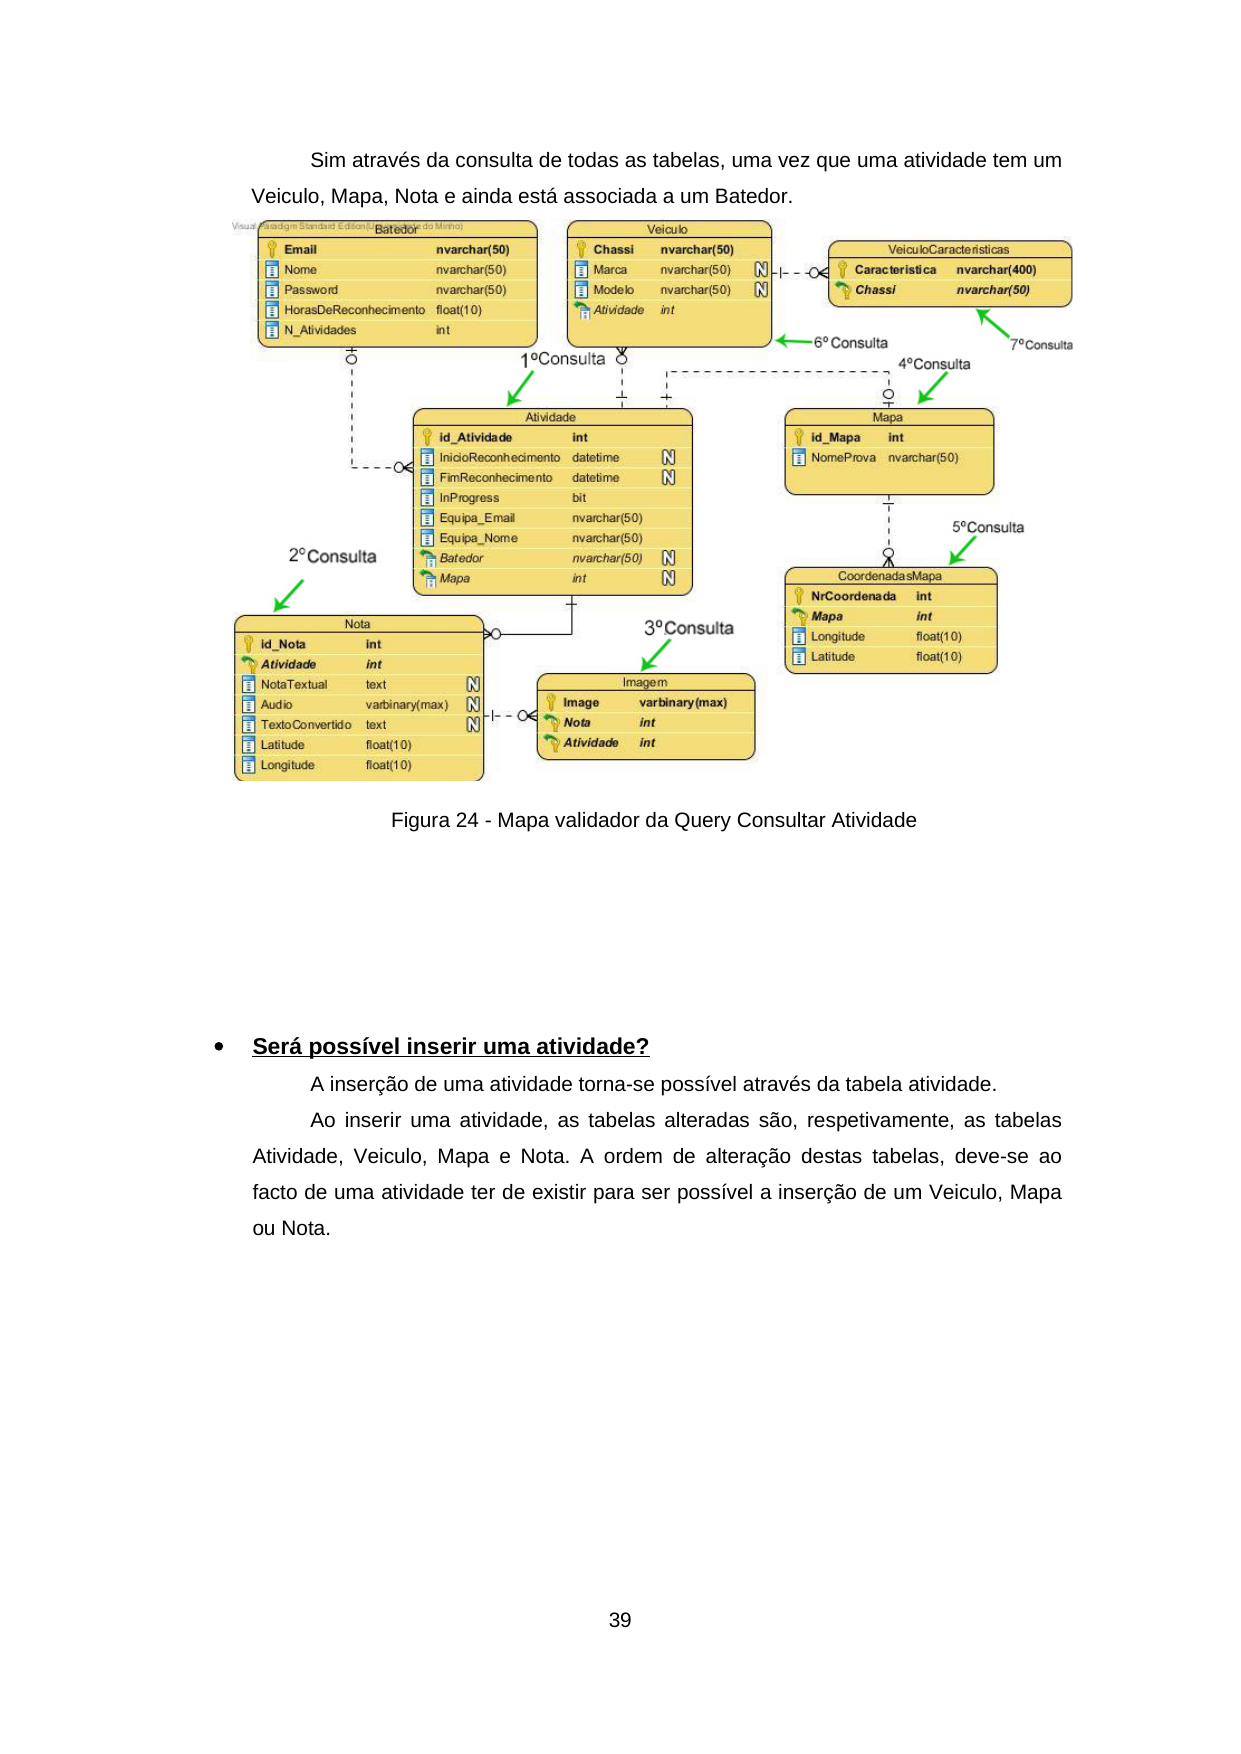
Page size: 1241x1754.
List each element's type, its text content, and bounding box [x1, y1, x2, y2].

picture [232, 219, 1073, 781]
list Ao inserir uma atividade, as tabelas alteradas são, respetivamente, as tabelas Atividade, Veiculo, Mapa e Nota. A ordem de alteração destas tabelas, deve-se ao facto de uma atividade ter de existir para ser possível a inserção de um Veiculo, Mapa ou Nota. [252, 1108, 1063, 1240]
text Sim através da consulta de todas as tabelas, uma vez que uma atividade tem um Veiculo, Mapa, Nota e ainda está associada a um Batedor. [251, 148, 1063, 208]
list A inserção de uma atividade torna-se possível através da tabela atividade. [252, 1072, 1063, 1096]
list Será possível inserir uma atividade? [215, 1033, 1063, 1059]
